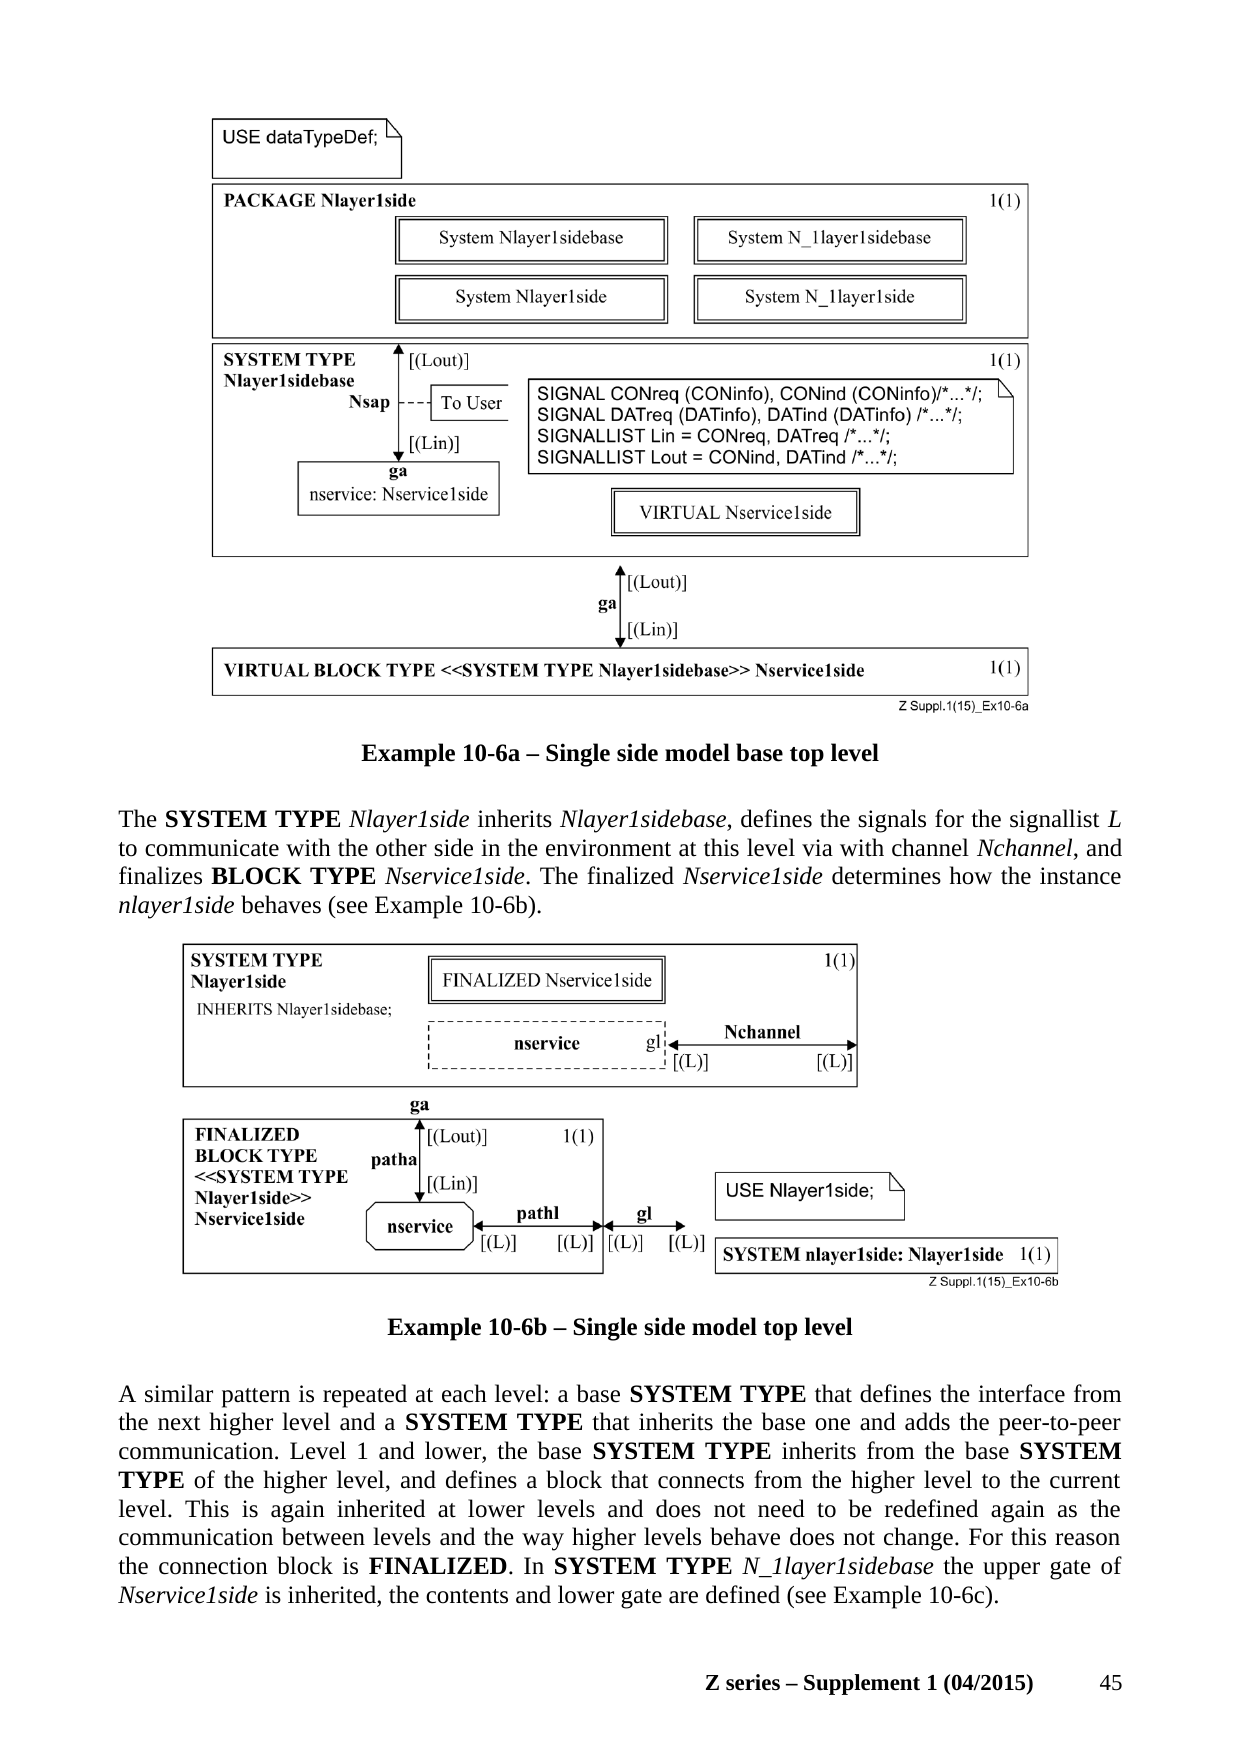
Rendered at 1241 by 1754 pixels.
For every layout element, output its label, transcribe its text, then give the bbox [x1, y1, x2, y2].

picture [211, 118, 1029, 713]
title A similar pattern is repeated at each level: a base SYSTEM TYPE that defines the interface from the next higher level and a SYSTEM TYPE that inherits the base one and adds the peer-to-peer communication. Level 1 and lower, the base SYSTEM TYPE inherits from the base SYSTEM TYPE of the higher level, and defines a block that connects from the higher level to the current level. This is again inherited at lower levels and does not need to be redefined again as the communication between levels and the way higher levels behave does not change. For this reason the connection block is FINALIZED. In SYSTEM TYPE N_1layer1sidebase the upper gate of Nservice1side is inherited, the contents and lower gate are defined (see Example 10-6c). [118, 1379, 1122, 1609]
title Example 10-6a – Single side model base top level [118, 738, 1122, 766]
title The SYSTEM TYPE Nlayer1side inherits Nlayer1sidebase, defines the signals for the signallist L to communicate with the other side in the environment at this level via with channel Nchannel, and finalizes BLOCK TYPE Nservice1side. The finalized Nservice1side determines how the instance nlayer1side behaves (see Example 10-6b). [118, 804, 1122, 919]
picture [182, 943, 1059, 1288]
title Example 10-6b – Single side model top level [118, 1312, 1122, 1341]
